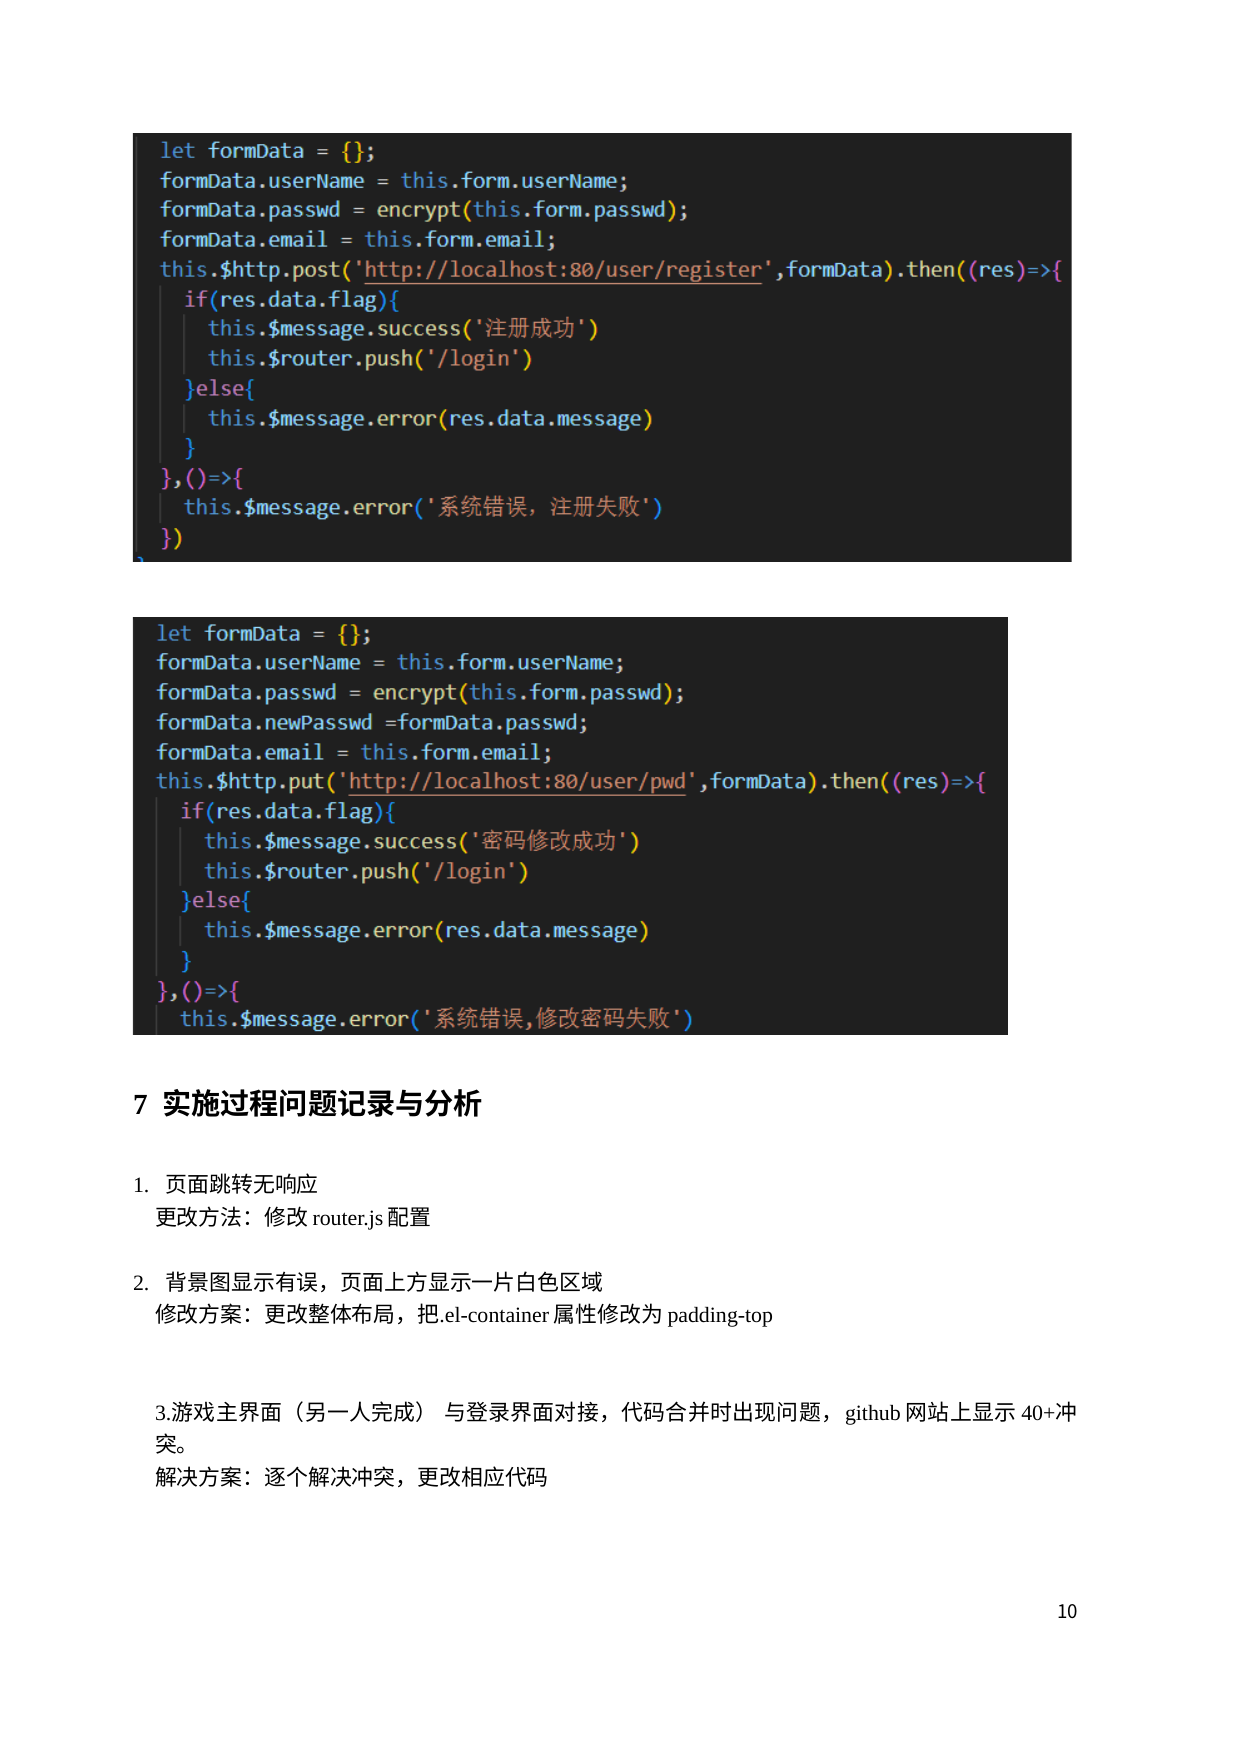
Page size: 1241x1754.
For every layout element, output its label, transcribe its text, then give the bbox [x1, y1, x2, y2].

list 更改方法：修改router.js配置 [155, 1199, 1078, 1232]
picture [132, 133, 1072, 562]
list 修改方案：更改整体布局，把.el-container属性修改为padding-top [155, 1297, 1078, 1329]
list 解决方案：逐个解决冲突，更改相应代码 [155, 1459, 1078, 1492]
list 3.游戏主界面（另一人完成） 与登录界面对接，代码合并时出现问题，github网站上显示40+冲突。 [155, 1394, 1078, 1459]
list 背景图显示有误，页面上方显示一片白色区域 [133, 1264, 1078, 1297]
picture [132, 617, 1008, 1035]
list 页面跳转无响应 [133, 1167, 1078, 1199]
subtitle 7 实施过程问题记录与分析 [133, 1069, 1078, 1134]
